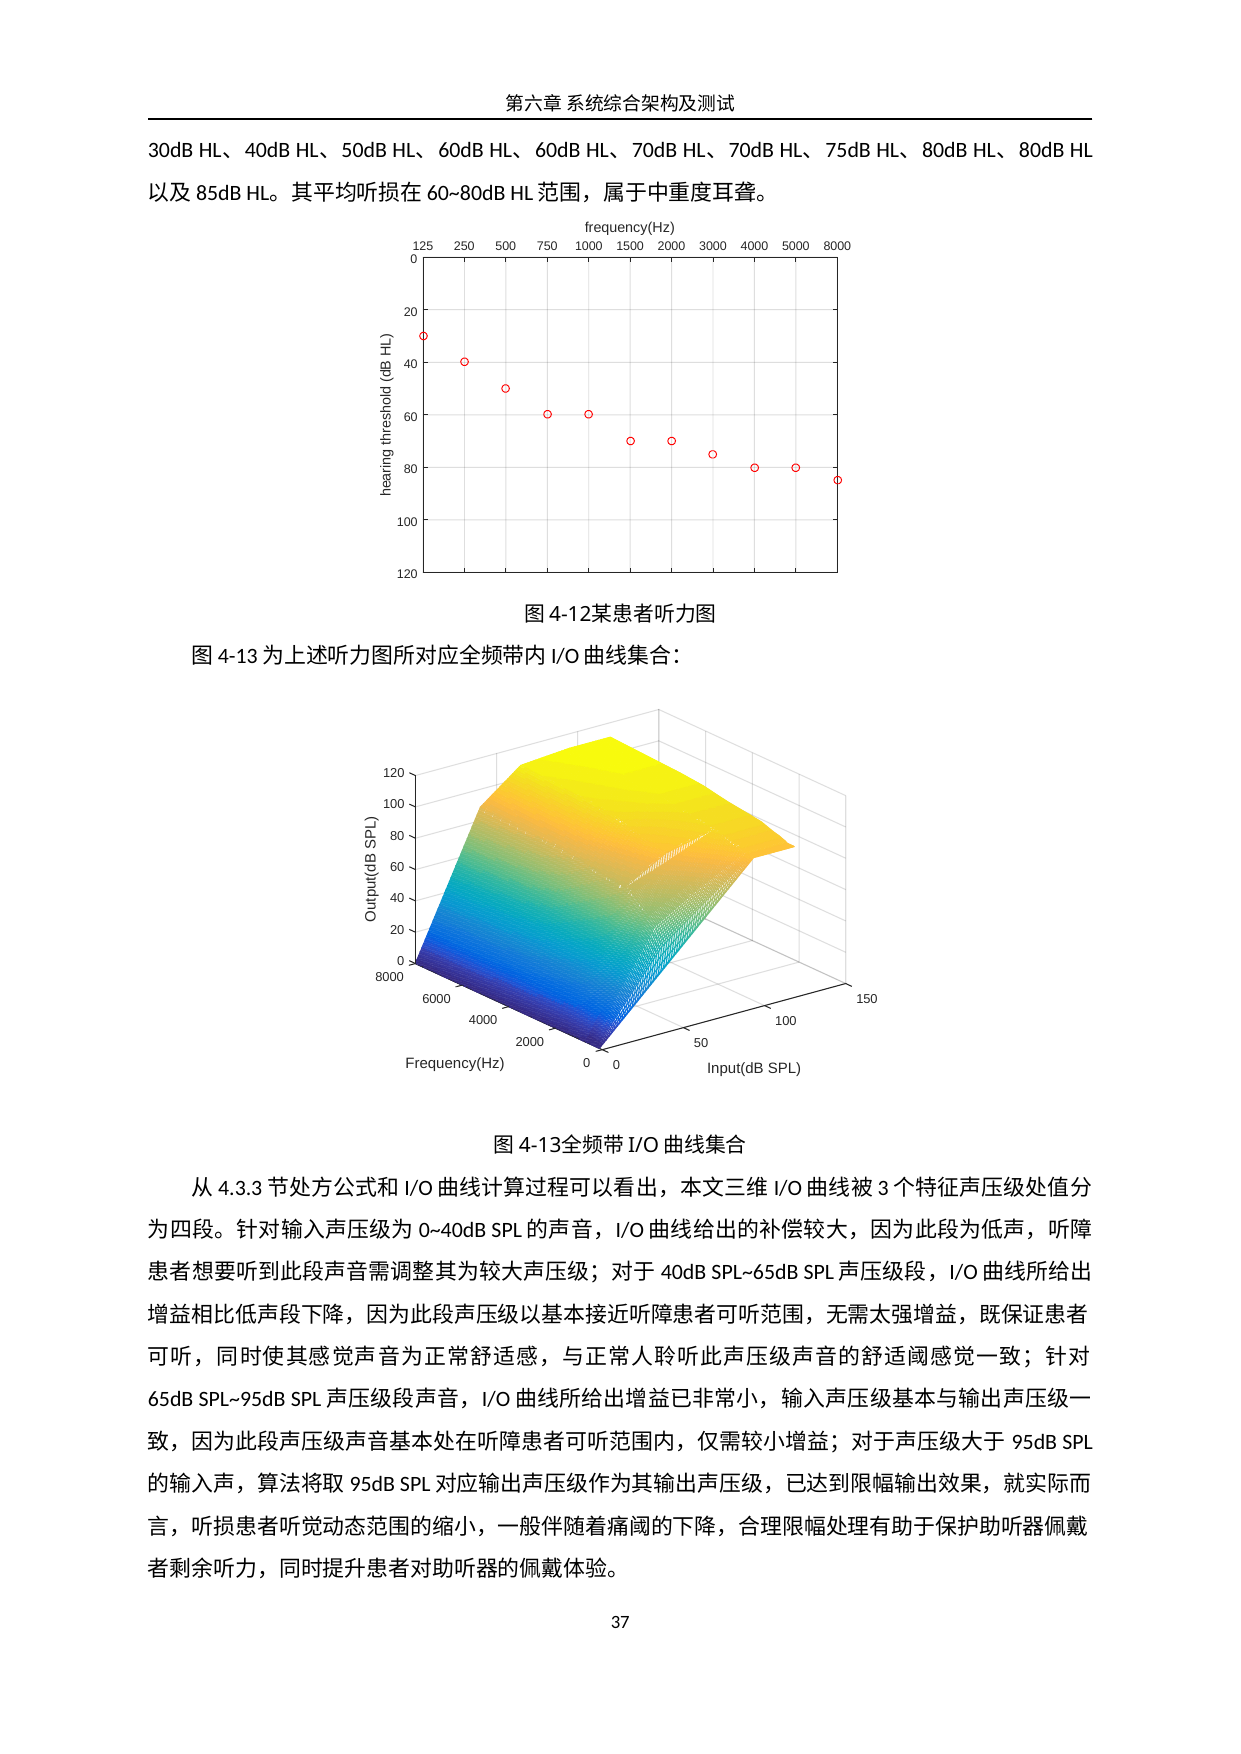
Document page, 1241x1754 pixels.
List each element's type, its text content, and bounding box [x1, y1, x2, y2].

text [148, 131, 1092, 207]
text 从4.3.3节处方公式和I/O曲线计算过程可以看出，本文三维I/O曲线被3个特征声压级处值分为四段。针对输入声压级为0~40dB SPL的声音，I/O曲线给出的补偿较大，因为此段为低声，听障患者想要听到此段声音需调整其为较大声压级；对于40dB SPL~65dB SPL声压级段，I/O曲线所给出增益相比低声段下降，因为此段声压级以基本接近听障患者可听范围，无需太强增益，既保证患者可听，同时使其感觉声音为正常舒适感，与正常人聆听此声压级声音的舒适阈感觉一致；针对65dB SPL~95dB SPL声压级段声音，I/O曲线所给出增益已非常小，输入声压级基本与输出声压级一致，因为此段声压级声音基本处在听障患者可听范围内，仅需较小增益；对于声压级大于95dB SPL的输入声，算法将取95dB SPL对应输出声压级作为其输出声压级，已达到限幅输出效果，就实际而言，听损患者听觉动态范围的缩小，一般伴随着痛阈的下降，合理限幅处理有助于保护助听器佩戴者剩余听力，同时提升患者对助听器的佩戴体验。 [148, 1168, 1092, 1584]
